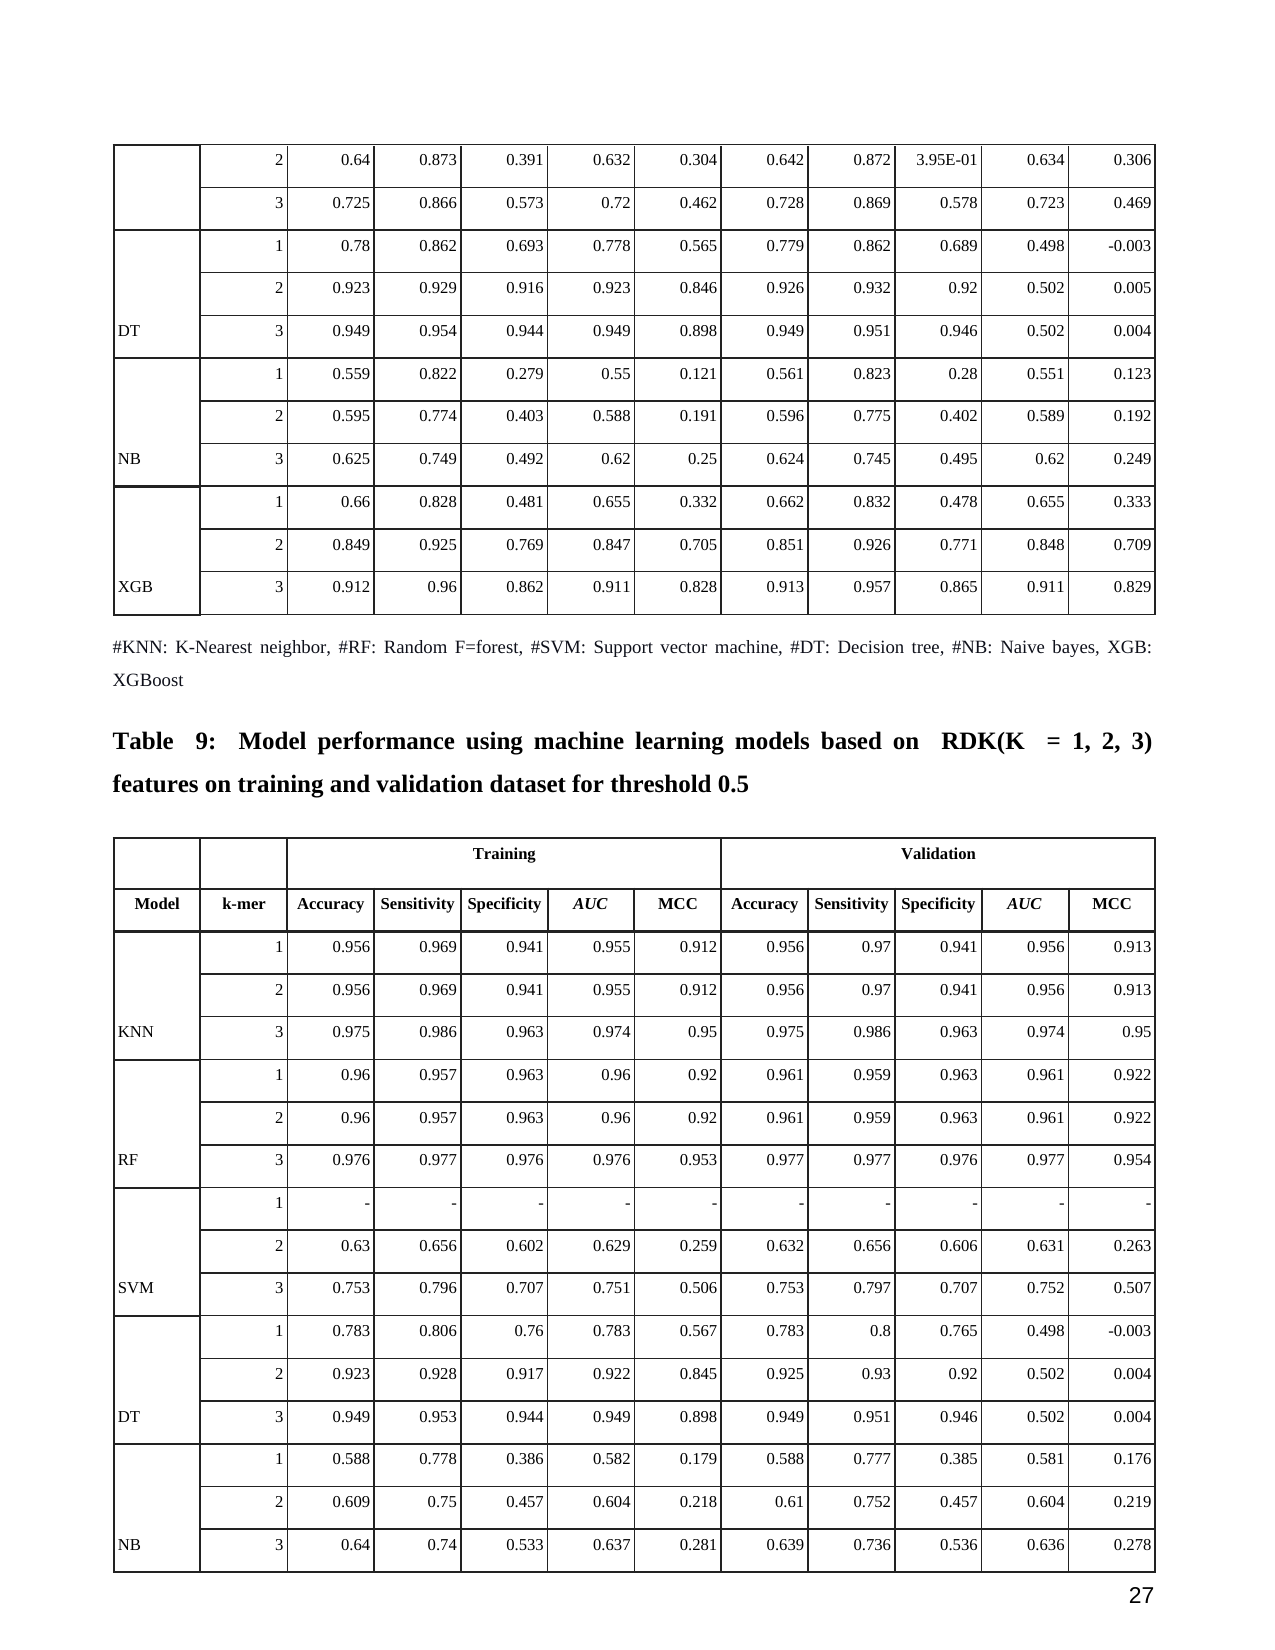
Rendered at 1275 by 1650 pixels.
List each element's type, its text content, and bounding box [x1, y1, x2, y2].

table_cell 0.624 [722, 444, 807, 485]
table_cell 0.955 [548, 975, 634, 1016]
table_cell KNN [115, 933, 199, 1058]
table_cell 3.95E-01 [896, 145, 981, 186]
table_cell 0.66 [288, 487, 373, 528]
table_cell 0.986 [809, 1017, 894, 1058]
table_cell 0.976 [288, 1146, 373, 1187]
table_cell 0.862 [375, 231, 460, 272]
table_cell 0.778 [548, 231, 634, 272]
table_cell 0.969 [375, 975, 460, 1016]
table_cell 0.662 [722, 487, 807, 528]
table_cell 0.462 [635, 188, 720, 229]
table_cell 0.533 [462, 1530, 547, 1571]
table_cell 0.957 [375, 1060, 460, 1101]
table_cell 2 [201, 1231, 287, 1272]
table_cell 0.707 [462, 1274, 547, 1315]
table_cell 0.561 [722, 359, 807, 400]
table_cell 0.941 [896, 975, 981, 1016]
table_cell 0.333 [1069, 487, 1154, 528]
table_cell Sensitivity [375, 890, 460, 930]
table_cell NB [115, 359, 199, 485]
table_cell 0.976 [548, 1146, 634, 1187]
table_cell 0.974 [982, 1017, 1068, 1058]
table_cell Model [115, 890, 199, 930]
table_cell 0.498 [982, 231, 1068, 272]
table_cell 0.589 [982, 402, 1068, 443]
table_cell 0.846 [635, 273, 720, 314]
table_cell 0.74 [375, 1530, 460, 1571]
table_cell 0.949 [722, 316, 807, 357]
table_cell 0.705 [635, 530, 720, 571]
table_cell 0.753 [722, 1274, 807, 1315]
table_cell 0.306 [1069, 145, 1154, 186]
table_cell 0.932 [809, 273, 894, 314]
table_cell 0.944 [462, 316, 547, 357]
table_cell DT [115, 1317, 199, 1443]
table_cell 0.469 [1069, 188, 1154, 229]
table_cell 0.582 [548, 1445, 634, 1486]
table_cell 0.969 [375, 933, 460, 973]
table_cell 0.926 [722, 273, 807, 314]
table_cell 0.959 [809, 1060, 894, 1101]
table_cell 0.946 [896, 316, 981, 357]
table_cell 0.929 [375, 273, 460, 314]
table_cell 0.631 [982, 1231, 1068, 1272]
table_cell 0.949 [288, 316, 373, 357]
table_cell 3 [201, 1530, 287, 1571]
table_cell 0.502 [982, 1359, 1068, 1400]
table_cell - [896, 1188, 981, 1229]
table_cell 0.498 [982, 1316, 1068, 1357]
table_cell Specificity [462, 890, 547, 930]
table_cell 0.796 [375, 1274, 460, 1315]
table_cell 0.956 [982, 975, 1068, 1016]
table_cell -0.003 [1069, 231, 1154, 272]
table_cell 0.655 [982, 487, 1068, 528]
table_cell 0.728 [722, 188, 807, 229]
table_cell 0.63 [288, 1231, 373, 1272]
table_cell 0.954 [1069, 1146, 1154, 1187]
table_cell - [462, 1188, 547, 1229]
table_cell 0.941 [896, 933, 981, 973]
table_cell 0.92 [896, 273, 981, 314]
table_cell 0.637 [548, 1530, 634, 1571]
table_cell 2 [201, 530, 287, 571]
table_cell 0.956 [722, 933, 807, 973]
table_cell 3 [201, 572, 287, 613]
table_cell 0.823 [809, 359, 894, 400]
table_cell 0.64 [288, 145, 374, 186]
table_cell 0.783 [548, 1316, 634, 1357]
table_cell 0.898 [635, 1402, 720, 1443]
table_cell 0.913 [1069, 933, 1154, 973]
table_cell 0.976 [896, 1146, 981, 1187]
table_cell 0.953 [375, 1402, 460, 1443]
table_cell 0.536 [896, 1530, 981, 1571]
table_cell 0.847 [548, 530, 634, 571]
table_cell 0.492 [462, 444, 547, 485]
table_cell 0.96 [288, 1103, 373, 1144]
table_cell 0.259 [635, 1231, 720, 1272]
table_cell 2 [201, 402, 287, 443]
table_cell 0.304 [635, 145, 721, 186]
table_cell 1 [201, 933, 287, 973]
table_cell 0.986 [375, 1017, 460, 1058]
table_cell 0.629 [548, 1231, 634, 1272]
table_cell 0.954 [375, 316, 460, 357]
table_cell 0.25 [635, 444, 720, 485]
table_cell 0.332 [635, 487, 720, 528]
table_cell 0.625 [288, 444, 373, 485]
table_cell 0.96 [288, 1060, 373, 1101]
table_cell AUC [549, 890, 633, 930]
table_cell 0.922 [1069, 1060, 1154, 1101]
table_cell 1 [201, 1060, 287, 1101]
table_cell 0.642 [722, 145, 808, 186]
table_cell 0.402 [896, 402, 981, 443]
table_cell 2 [201, 273, 287, 314]
table_cell 0.55 [548, 359, 634, 400]
table_cell 3 [201, 1402, 287, 1443]
table_cell 0.725 [288, 188, 373, 229]
table_cell 0.911 [982, 572, 1068, 613]
table_cell 0.478 [896, 487, 981, 528]
table_cell - [1069, 1188, 1154, 1229]
table_cell 0.8 [809, 1316, 894, 1357]
table_cell - [288, 1188, 373, 1229]
table_cell 3 [201, 1274, 287, 1315]
table_cell 0.977 [809, 1146, 894, 1187]
table_cell 0.961 [722, 1103, 807, 1144]
table_cell Accuracy [288, 890, 373, 930]
table_cell 0.93 [809, 1359, 894, 1400]
table_cell 0.977 [375, 1146, 460, 1187]
table_cell 0.749 [375, 444, 460, 485]
table_cell 0.959 [809, 1103, 894, 1144]
table_cell 0.956 [288, 975, 373, 1016]
table_cell 0.953 [635, 1146, 720, 1187]
table_cell 0.866 [375, 188, 460, 229]
table_cell 0.656 [375, 1231, 460, 1272]
table_cell 0.565 [635, 231, 720, 272]
table_cell 0.806 [375, 1316, 460, 1357]
text #KNN: K-Nearest neighbor, #RF: Random F=forest, #SVM: Support vector machine, #DT: Decision tree, #NB: Naive bayes, XGB: XGBoost [112, 636, 1154, 690]
table_cell 0.941 [462, 933, 547, 973]
table_cell 0.976 [462, 1146, 547, 1187]
table_cell 0.97 [809, 933, 894, 973]
table_cell 0.632 [548, 145, 634, 186]
table_cell 0.851 [722, 530, 807, 571]
table_cell 0.632 [722, 1231, 807, 1272]
table_cell 0.386 [462, 1445, 547, 1486]
table_cell - [548, 1188, 634, 1229]
table_cell 0.916 [462, 273, 547, 314]
table_header Validation [722, 839, 1154, 888]
table_cell 0.911 [548, 572, 634, 613]
table_cell 0.963 [462, 1017, 547, 1058]
table_cell 2 [201, 145, 287, 186]
table_cell 0.655 [548, 487, 634, 528]
table_cell 0.862 [809, 231, 894, 272]
table_cell 0.218 [635, 1487, 720, 1528]
table_cell 0.774 [375, 402, 460, 443]
table_cell RF [115, 1061, 199, 1187]
table_cell 0.955 [548, 933, 634, 973]
table_cell 0.495 [896, 444, 981, 485]
table_cell 0.946 [896, 1402, 981, 1443]
table_cell 0.219 [1069, 1487, 1154, 1528]
table_cell 0.709 [1069, 530, 1154, 571]
table_cell 0.92 [635, 1103, 720, 1144]
table_cell 0.502 [982, 273, 1068, 314]
table_cell 0.606 [896, 1231, 981, 1272]
table_cell 0.913 [722, 572, 807, 613]
table_cell NB [115, 1445, 199, 1571]
table_cell 0.963 [462, 1060, 547, 1101]
table_cell 0.949 [288, 1402, 373, 1443]
table_cell 0.828 [375, 487, 460, 528]
table_cell 0.775 [809, 402, 894, 443]
table_cell 0.922 [548, 1359, 634, 1400]
table_cell 0.689 [896, 231, 981, 272]
table_cell 0.567 [635, 1316, 720, 1357]
table_cell 0.481 [462, 487, 547, 528]
table_cell 0.751 [548, 1274, 634, 1315]
table_cell 0.963 [896, 1060, 981, 1101]
table_cell 0.581 [982, 1445, 1068, 1486]
table_cell XGB [115, 488, 199, 613]
table_cell 0.912 [635, 933, 720, 973]
table_cell 0.96 [375, 572, 460, 613]
table_cell 0.403 [462, 402, 547, 443]
table_cell 0.783 [288, 1316, 373, 1357]
table_cell 0.279 [462, 359, 547, 400]
table_cell 0.502 [982, 1402, 1068, 1443]
table_cell 0.898 [635, 316, 720, 357]
table_cell 0.96 [548, 1103, 634, 1144]
table_cell 0.96 [548, 1060, 634, 1101]
table_cell SVM [115, 1189, 199, 1315]
table_cell 0.956 [982, 933, 1068, 973]
table_cell 0.956 [722, 975, 807, 1016]
table_cell 0.928 [375, 1359, 460, 1400]
table_cell 0.191 [635, 402, 720, 443]
table_cell 0.385 [896, 1445, 981, 1486]
table_cell 1 [201, 1316, 287, 1357]
table_cell 0.28 [896, 359, 981, 400]
table_cell 0.873 [375, 145, 461, 186]
table_cell 0.923 [548, 273, 634, 314]
table_cell 0.62 [548, 444, 634, 485]
table_cell 0.639 [722, 1530, 807, 1571]
table_cell 0.926 [809, 530, 894, 571]
table_cell 0.848 [982, 530, 1068, 571]
table_cell 0.578 [896, 188, 981, 229]
table_cell 0.829 [1069, 572, 1154, 613]
table_cell 0.912 [635, 975, 720, 1016]
table_header [201, 839, 286, 888]
table_cell 0.949 [548, 1402, 634, 1443]
table_cell 0.949 [548, 316, 634, 357]
table_cell 0.941 [462, 975, 547, 1016]
table_cell 0.957 [809, 572, 894, 613]
table_cell 0.974 [548, 1017, 634, 1058]
table_cell 0.62 [982, 444, 1068, 485]
table_cell 2 [201, 1103, 287, 1144]
table_cell 0.656 [809, 1231, 894, 1272]
table_cell 0.281 [635, 1530, 720, 1571]
table_cell 0.771 [896, 530, 981, 571]
table_cell 0.121 [635, 359, 720, 400]
table_cell 0.913 [1069, 975, 1154, 1016]
table_cell MCC [1070, 890, 1154, 930]
table_cell 0.765 [896, 1316, 981, 1357]
table_cell 0.872 [809, 145, 895, 186]
table_cell 3 [201, 1017, 287, 1058]
table_cell 0.005 [1069, 273, 1154, 314]
table_cell 0.636 [982, 1530, 1068, 1571]
table_cell 0.596 [722, 402, 807, 443]
table_cell - [982, 1188, 1068, 1229]
table_cell 0.76 [462, 1316, 547, 1357]
table_cell 0.865 [896, 572, 981, 613]
table_cell 0.95 [635, 1017, 720, 1058]
table_cell 0.922 [1069, 1103, 1154, 1144]
table_cell -0.003 [1069, 1316, 1154, 1357]
table_cell 0.634 [982, 145, 1068, 186]
table_cell 0.92 [635, 1060, 720, 1101]
table_cell 0.963 [462, 1103, 547, 1144]
table_cell 0.963 [896, 1017, 981, 1058]
table_cell 0.975 [288, 1017, 373, 1058]
table_cell 0.391 [462, 145, 547, 186]
table_cell - [809, 1188, 894, 1229]
table_cell 0.956 [288, 933, 373, 973]
table_cell 0.949 [722, 1402, 807, 1443]
table_cell 1 [201, 1445, 287, 1486]
table_cell 0.752 [809, 1487, 894, 1528]
table_cell 0.977 [722, 1146, 807, 1187]
table_cell 0.862 [462, 572, 547, 613]
table_cell 0.176 [1069, 1445, 1154, 1486]
table_cell 0.457 [896, 1487, 981, 1528]
table_cell 1 [201, 1188, 287, 1229]
table_cell 3 [201, 444, 287, 485]
table_cell 0.707 [896, 1274, 981, 1315]
table_cell 0.925 [722, 1359, 807, 1400]
table_cell 0.977 [982, 1146, 1068, 1187]
table_cell Accuracy [722, 890, 807, 930]
table_cell 0.123 [1069, 359, 1154, 400]
table_cell 0.506 [635, 1274, 720, 1315]
table_cell 0.783 [722, 1316, 807, 1357]
table_cell 0.951 [809, 1402, 894, 1443]
table_cell 1 [201, 231, 287, 272]
table_cell 0.961 [982, 1103, 1068, 1144]
table_cell 3 [201, 316, 287, 357]
table_cell 0.822 [375, 359, 460, 400]
table_cell 0.609 [288, 1487, 373, 1528]
table_cell 0.72 [548, 188, 634, 229]
table_cell 0.912 [288, 572, 373, 613]
table_cell 0.588 [722, 1445, 807, 1486]
table_cell 0.944 [462, 1402, 547, 1443]
table_cell 0.92 [896, 1359, 981, 1400]
table_cell 0.961 [982, 1060, 1068, 1101]
table_cell 0.778 [375, 1445, 460, 1486]
table_cell 0.588 [548, 402, 634, 443]
table_cell 0.95 [1069, 1017, 1154, 1058]
table_cell 0.602 [462, 1231, 547, 1272]
table_cell 0.192 [1069, 402, 1154, 443]
table_cell AUC [983, 890, 1068, 930]
table_cell 0.752 [982, 1274, 1068, 1315]
table_header [115, 839, 199, 888]
table_cell 0.745 [809, 444, 894, 485]
table_cell 0.869 [809, 188, 894, 229]
table_cell 0.573 [462, 188, 547, 229]
table_cell 0.263 [1069, 1231, 1154, 1272]
table_cell 0.75 [375, 1487, 460, 1528]
table_header Training [288, 839, 720, 888]
table_cell 0.957 [375, 1103, 460, 1144]
table_cell 2 [201, 975, 287, 1016]
table_cell 0.604 [548, 1487, 634, 1528]
table_cell 0.97 [809, 975, 894, 1016]
table_cell 0.753 [288, 1274, 373, 1315]
table_cell - [375, 1188, 460, 1229]
table_cell 0.179 [635, 1445, 720, 1486]
table_cell 0.832 [809, 487, 894, 528]
table_cell 0.777 [809, 1445, 894, 1486]
table_cell 0.723 [982, 188, 1068, 229]
table_cell 0.507 [1069, 1274, 1154, 1315]
table_cell 0.845 [635, 1359, 720, 1400]
table_cell 0.595 [288, 402, 373, 443]
table_cell 0.588 [288, 1445, 373, 1486]
table_cell 1 [201, 487, 287, 528]
table_cell 0.457 [462, 1487, 547, 1528]
table_cell 0.917 [462, 1359, 547, 1400]
table_cell 3 [201, 1146, 287, 1187]
table_cell 0.559 [288, 359, 373, 400]
table_cell 0.961 [722, 1060, 807, 1101]
table_cell - [722, 1188, 807, 1229]
table_cell 0.951 [809, 316, 894, 357]
text Table 9: Model performance using machine learning models based on RDK(K = 1, 2, 3) features on training and validation dataset for threshold 0.5 [112, 726, 1154, 798]
table_cell 0.278 [1069, 1530, 1154, 1571]
table_cell 0.604 [982, 1487, 1068, 1528]
table_cell 0.769 [462, 530, 547, 571]
table_cell 0.61 [722, 1487, 807, 1528]
table_cell - [635, 1188, 720, 1229]
table_cell 0.828 [635, 572, 720, 613]
table_cell 0.797 [809, 1274, 894, 1315]
table_cell 1 [201, 359, 287, 400]
table_cell SVM [115, 146, 199, 229]
table_cell MCC [635, 890, 720, 930]
table_cell 0.64 [288, 1530, 373, 1571]
table_cell 3 [201, 188, 287, 229]
table_cell 0.249 [1069, 444, 1154, 485]
table_cell DT [115, 231, 199, 357]
table_cell 0.975 [722, 1017, 807, 1058]
table_cell 0.502 [982, 316, 1068, 357]
table_cell 0.849 [288, 530, 373, 571]
table_cell 2 [201, 1487, 287, 1528]
table_cell 0.004 [1069, 1359, 1154, 1400]
table_cell Specificity [896, 890, 981, 930]
table_cell k-mer [201, 890, 286, 930]
table_cell Sensitivity [809, 890, 894, 930]
table_cell 0.963 [896, 1103, 981, 1144]
table_cell 0.923 [288, 273, 373, 314]
table_cell 0.925 [375, 530, 460, 571]
table_cell 0.004 [1069, 1402, 1154, 1443]
table_cell 2 [201, 1359, 287, 1400]
table_cell 0.736 [809, 1530, 894, 1571]
table_cell 0.779 [722, 231, 807, 272]
table_cell 0.693 [462, 231, 547, 272]
table_cell 0.551 [982, 359, 1068, 400]
table_cell 0.923 [288, 1359, 373, 1400]
table_cell 0.004 [1069, 316, 1154, 357]
table_cell 0.78 [288, 231, 373, 272]
